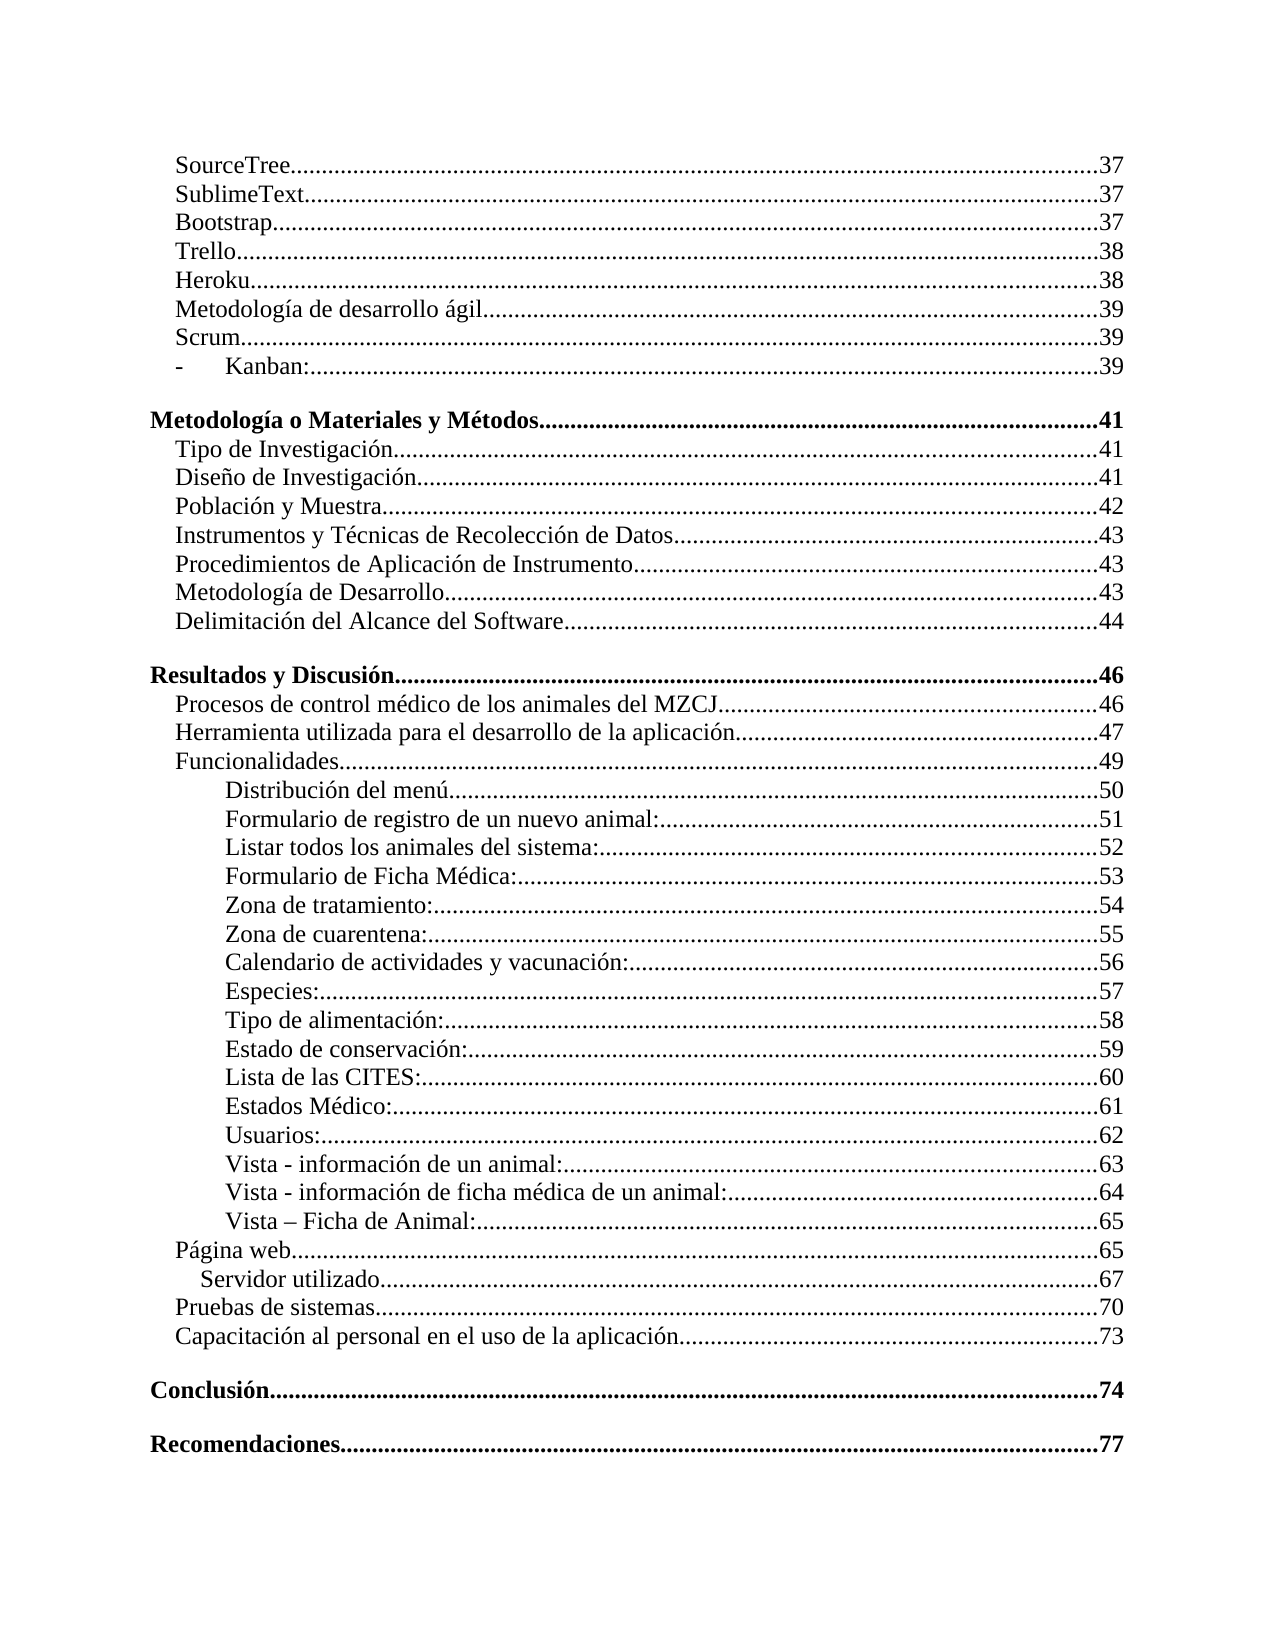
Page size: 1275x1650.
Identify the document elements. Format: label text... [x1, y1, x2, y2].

text Vista - información de un animal: 63 [225, 1149, 1125, 1177]
text Estado de conservación: 59 [225, 1034, 1125, 1062]
text Conclusión 74 [150, 1375, 1125, 1404]
text Funcionalidades 49 [175, 746, 1125, 775]
text Procesos de control médico de los animales del MZCJ 46 [175, 689, 1125, 717]
text Bootstrap 37 [175, 207, 1125, 236]
text Formulario de Ficha Médica: 53 [225, 861, 1125, 890]
text Tipo de alimentación: 58 [225, 1005, 1125, 1034]
text Heroku 38 [175, 265, 1125, 294]
text - Kanban: 39 [175, 351, 1125, 380]
text Capacitación al personal en el uso de la aplicación 73 [175, 1321, 1125, 1350]
text Lista de las CITES: 60 [225, 1062, 1125, 1091]
text Herramienta utilizada para el desarrollo de la aplicación 47 [175, 717, 1125, 746]
text Servidor utilizado 67 [200, 1264, 1125, 1292]
text Especies: 57 [225, 976, 1125, 1005]
text SourceTree 37 [175, 150, 1125, 179]
text Recomendaciones 77 [150, 1429, 1125, 1457]
text Zona de tratamiento: 54 [225, 890, 1125, 919]
text Diseño de Investigación 41 [175, 462, 1125, 491]
text Listar todos los animales del sistema: 52 [225, 832, 1125, 861]
text Zona de cuarentena: 55 [225, 919, 1125, 947]
text Trello 38 [175, 236, 1125, 265]
text Población y Muestra 42 [175, 491, 1125, 520]
text Formulario de registro de un nuevo animal: 51 [225, 804, 1125, 832]
text Resultados y Discusión 46 [150, 660, 1125, 689]
text Distribución del menú 50 [225, 775, 1125, 804]
text Usuarios: 62 [225, 1120, 1125, 1149]
text SublimeText 37 [175, 179, 1125, 207]
text Pruebas de sistemas 70 [175, 1292, 1125, 1321]
text Delimitación del Alcance del Software 44 [175, 606, 1125, 635]
text Instrumentos y Técnicas de Recolección de Datos 43 [175, 520, 1125, 549]
text Página web 65 [175, 1235, 1125, 1264]
text Vista – Ficha de Animal: 65 [225, 1206, 1125, 1235]
text Scrum 39 [175, 322, 1125, 351]
text Metodología o Materiales y Métodos 41 [150, 405, 1125, 434]
text Metodología de desarrollo ágil 39 [175, 294, 1125, 322]
text Estados Médico: 61 [225, 1091, 1125, 1120]
text Calendario de actividades y vacunación: 56 [225, 947, 1125, 976]
text Vista - información de ficha médica de un animal: 64 [225, 1177, 1125, 1206]
text Tipo de Investigación 41 [175, 434, 1125, 462]
text Procedimientos de Aplicación de Instrumento 43 [175, 549, 1125, 577]
text Metodología de Desarrollo 43 [175, 577, 1125, 606]
